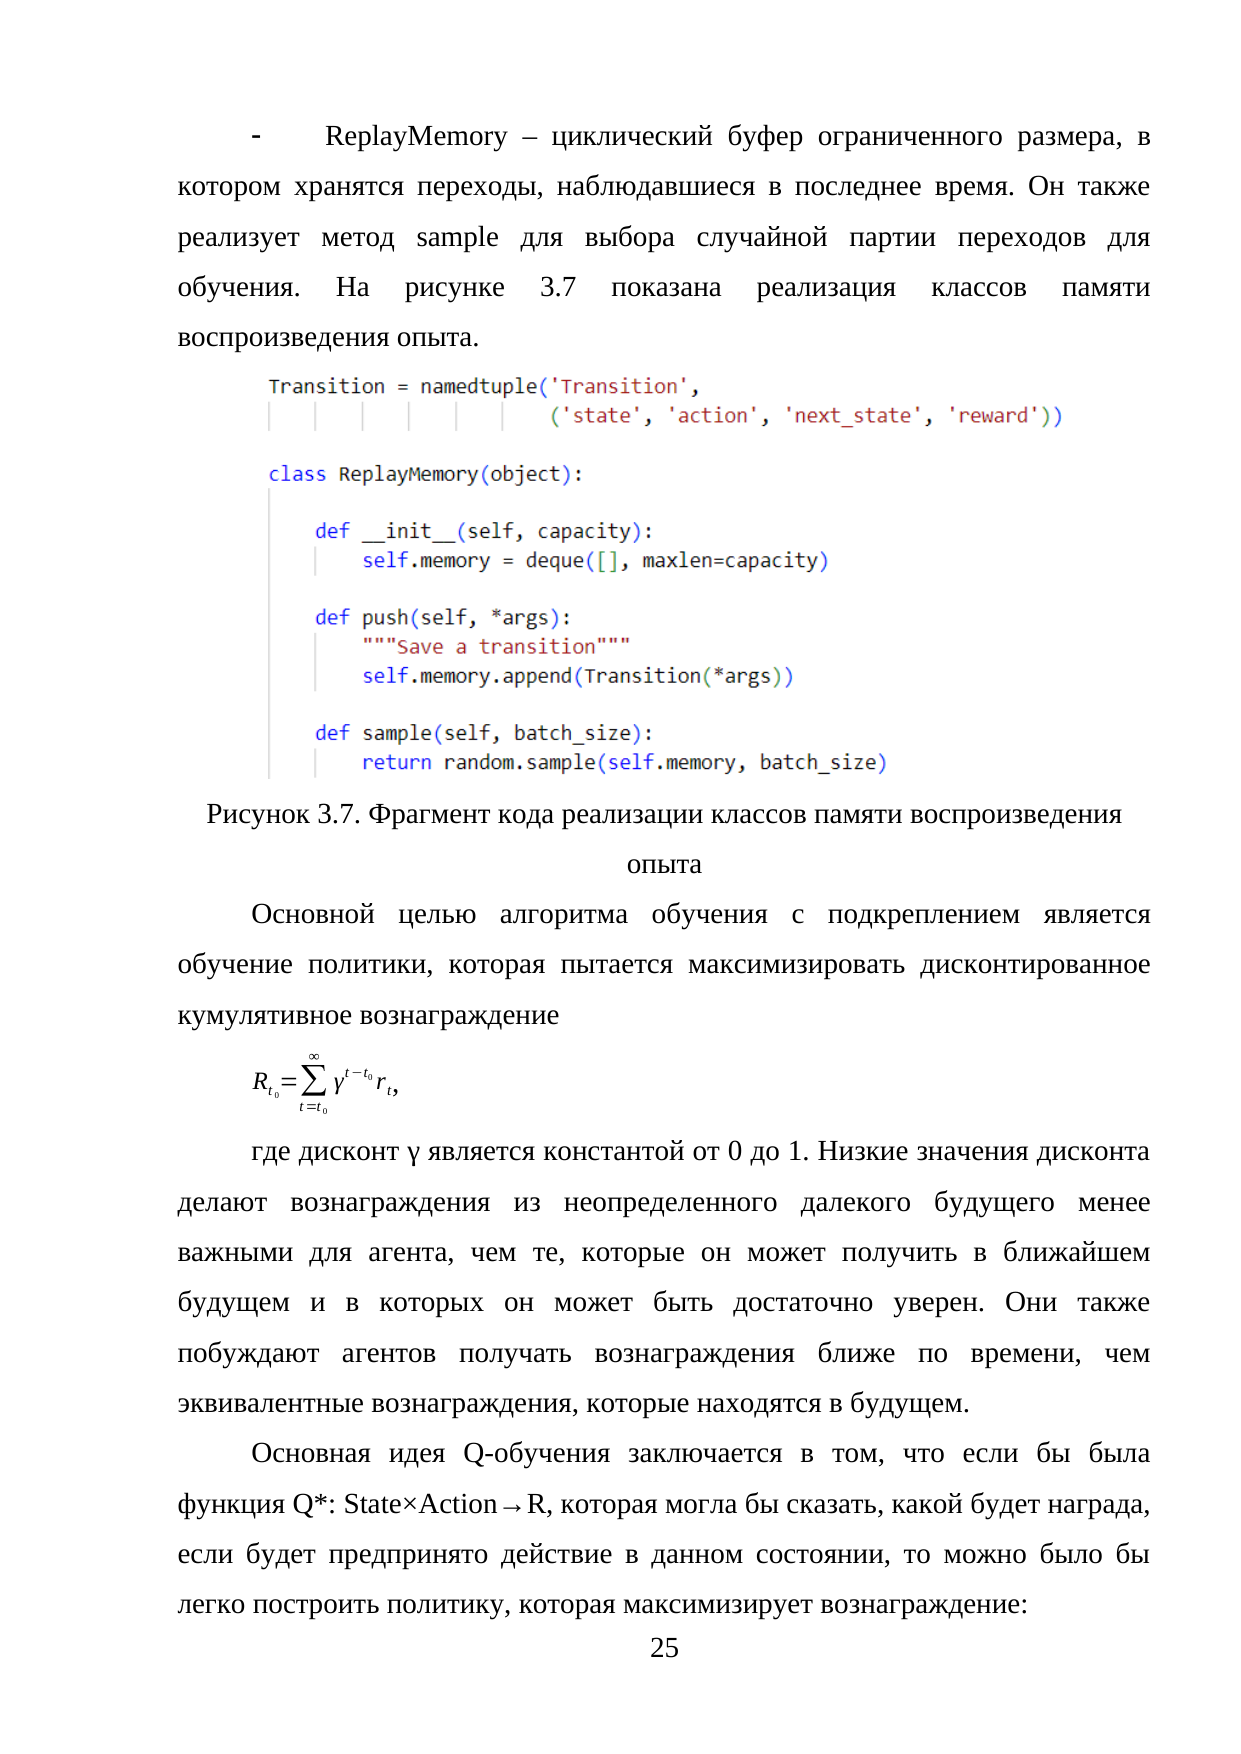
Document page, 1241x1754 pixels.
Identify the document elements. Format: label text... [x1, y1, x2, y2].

list Основная идея Q-обучения заключается в том, что если бы была функция Q*: State×Action→R, которая могла бы сказать, какой будет награда, если будет предпринято действие в данном состоянии, то можно было бы легко построить политику, которая максимизирует вознаграждение: [177, 1435, 1152, 1620]
picture [261, 369, 1068, 779]
list Основной целью алгоритма обучения с подкреплением является обучение политики, которая пытается максимизировать дисконтированное кумулятивное вознаграждение [177, 896, 1152, 1031]
list где дисконт γ является константой от 0 до 1. Низкие значения дисконта делают вознаграждения из неопределенного далекого будущего менее важными для агента, чем те, которые он может получить в ближайшем будущем и в которых он может быть достаточно уверен. Они также побуждают агентов получать вознаграждения ближе по времени, чем эквивалентные вознаграждения, которые находятся в будущем. [177, 1133, 1152, 1419]
list Рисунок 3.7. Фрагмент кода реализации классов памяти воспроизведения опыта [177, 796, 1152, 879]
list , [177, 1047, 1152, 1117]
list ReplayMemory – циклический буфер ограниченного размера, в котором хранятся переходы, наблюдавшиеся в последнее время. Он также реализует метод sample для выбора случайной партии переходов для обучения. На рисунке 3.7 показана реализация классов памяти воспроизведения опыта. [177, 118, 1152, 353]
